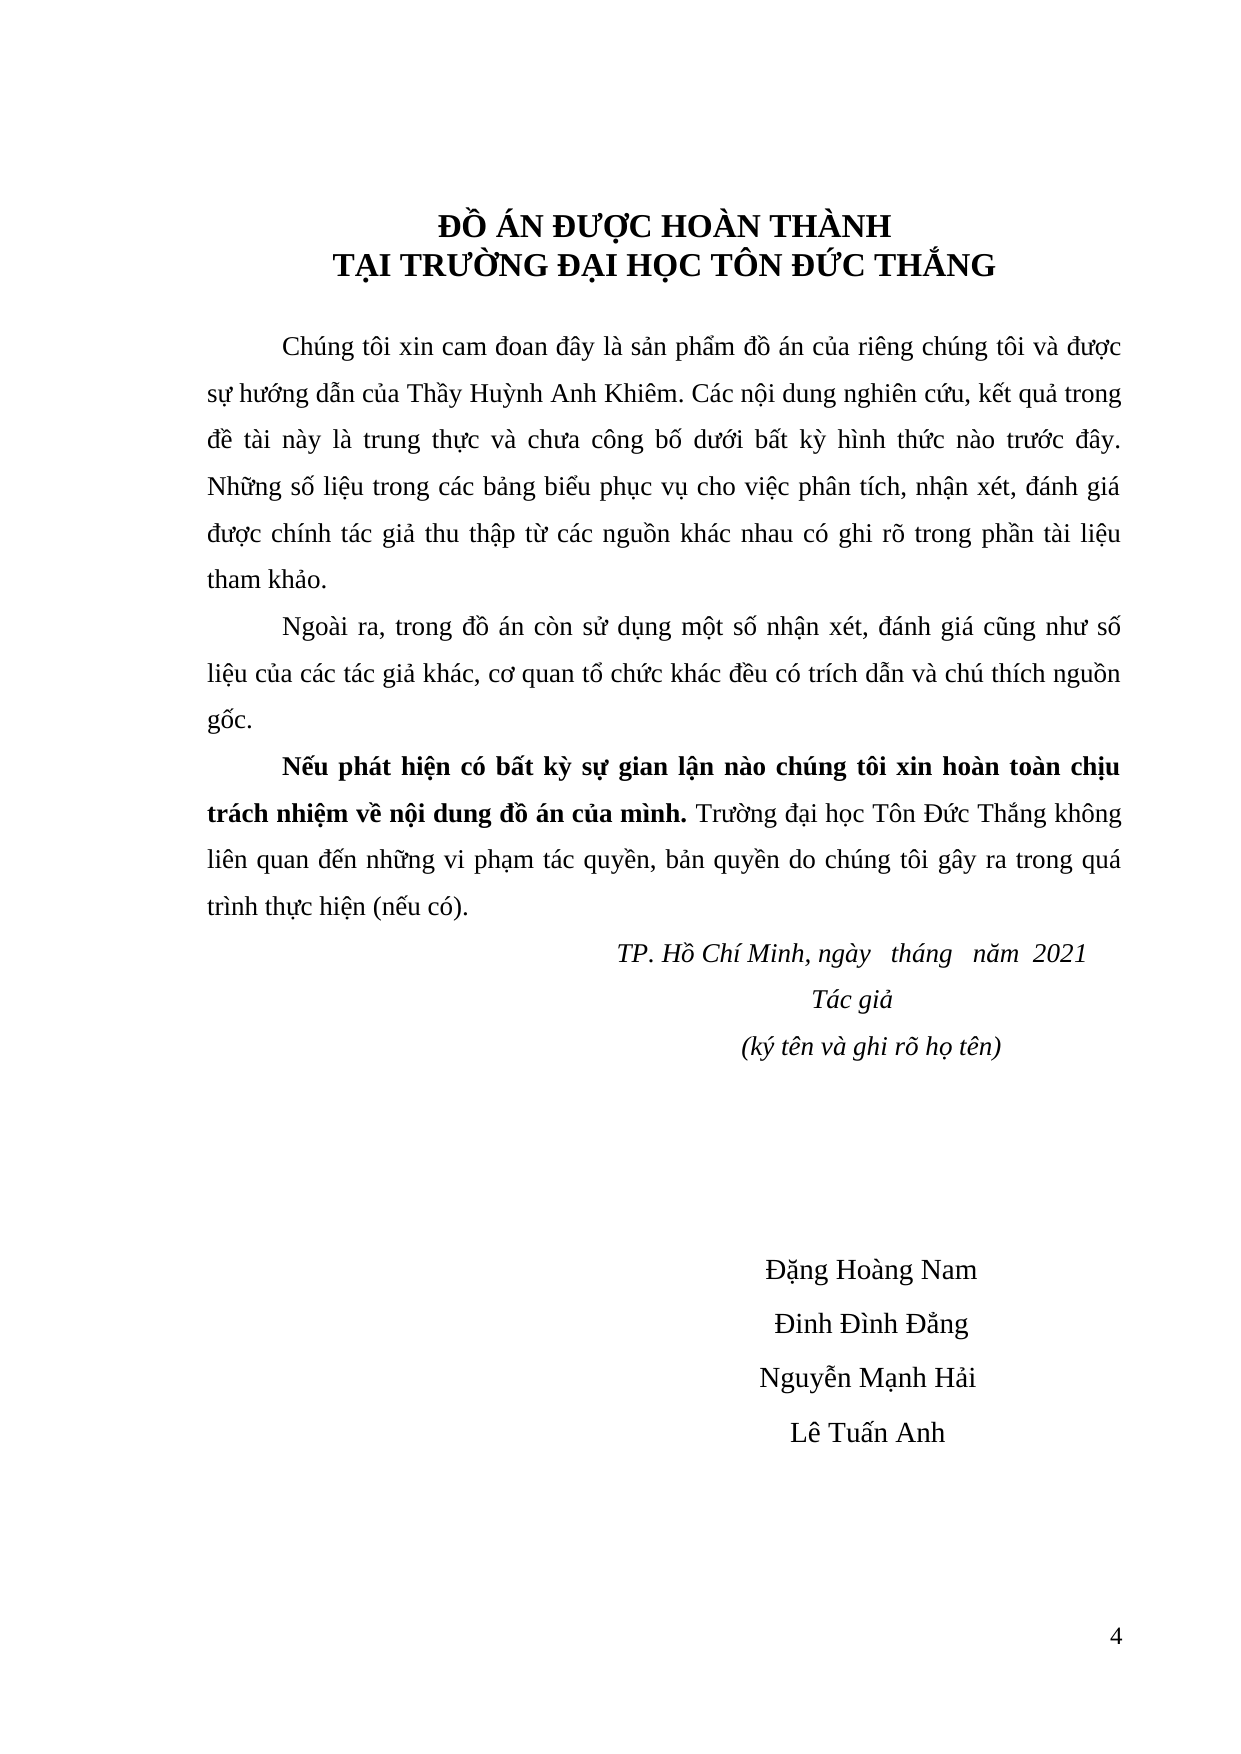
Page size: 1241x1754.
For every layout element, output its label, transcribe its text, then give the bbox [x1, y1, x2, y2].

text Ngoài ra, trong đồ án còn sử dụng một số nhận xét, đánh giá cũng như số liệu của các tác giả khác, cơ quan tổ chức khác đều có trích dẫn và chú thích nguồn gốc. [207, 610, 1122, 734]
text TẠI TRƯỜNG ĐẠI HỌC TÔN ĐỨC THẮNG [207, 245, 1122, 283]
text Đinh Đình Đẳng [207, 1306, 1122, 1340]
text Lê Tuấn Anh [207, 1415, 1122, 1448]
text Chúng tôi xin cam đoan đây là sản phẩm đồ án của riêng chúng tôi và được sự hướng dẫn của Thầy Huỳnh Anh Khiêm. Các nội dung nghiên cứu, kết quả trong đề tài này là trung thực và chưa công bố dưới bất kỳ hình thức nào trước đây. Những số liệu trong các bảng biểu phục vụ cho việc phân tích, nhận xét, đánh giá được chính tác giả thu thập từ các nguồn khác nhau có ghi rõ trong phần tài liệu tham khảo. [207, 330, 1122, 594]
text Tác giả [582, 983, 1122, 1014]
text TP. Hồ Chí Minh, ngày tháng năm 2021 [582, 937, 1122, 968]
text Đặng Hoàng Nam [207, 1252, 1122, 1285]
text Nguyễn Mạnh Hải [207, 1361, 1122, 1394]
text ĐỒ ÁN ĐƯỢC HOÀN THÀNH [207, 207, 1122, 245]
text Nếu phát hiện có bất kỳ sự gian lận nào chúng tôi xin hoàn toàn chịu trách nhiệm về nội dung đồ án của mình. Trường đại học Tôn Đức Thắng không liên quan đến những vi phạm tác quyền, bản quyền do chúng tôi gây ra trong quá trình thực hiện (nếu có). [207, 750, 1122, 921]
text (ký tên và ghi rõ họ tên) [207, 1030, 1122, 1061]
